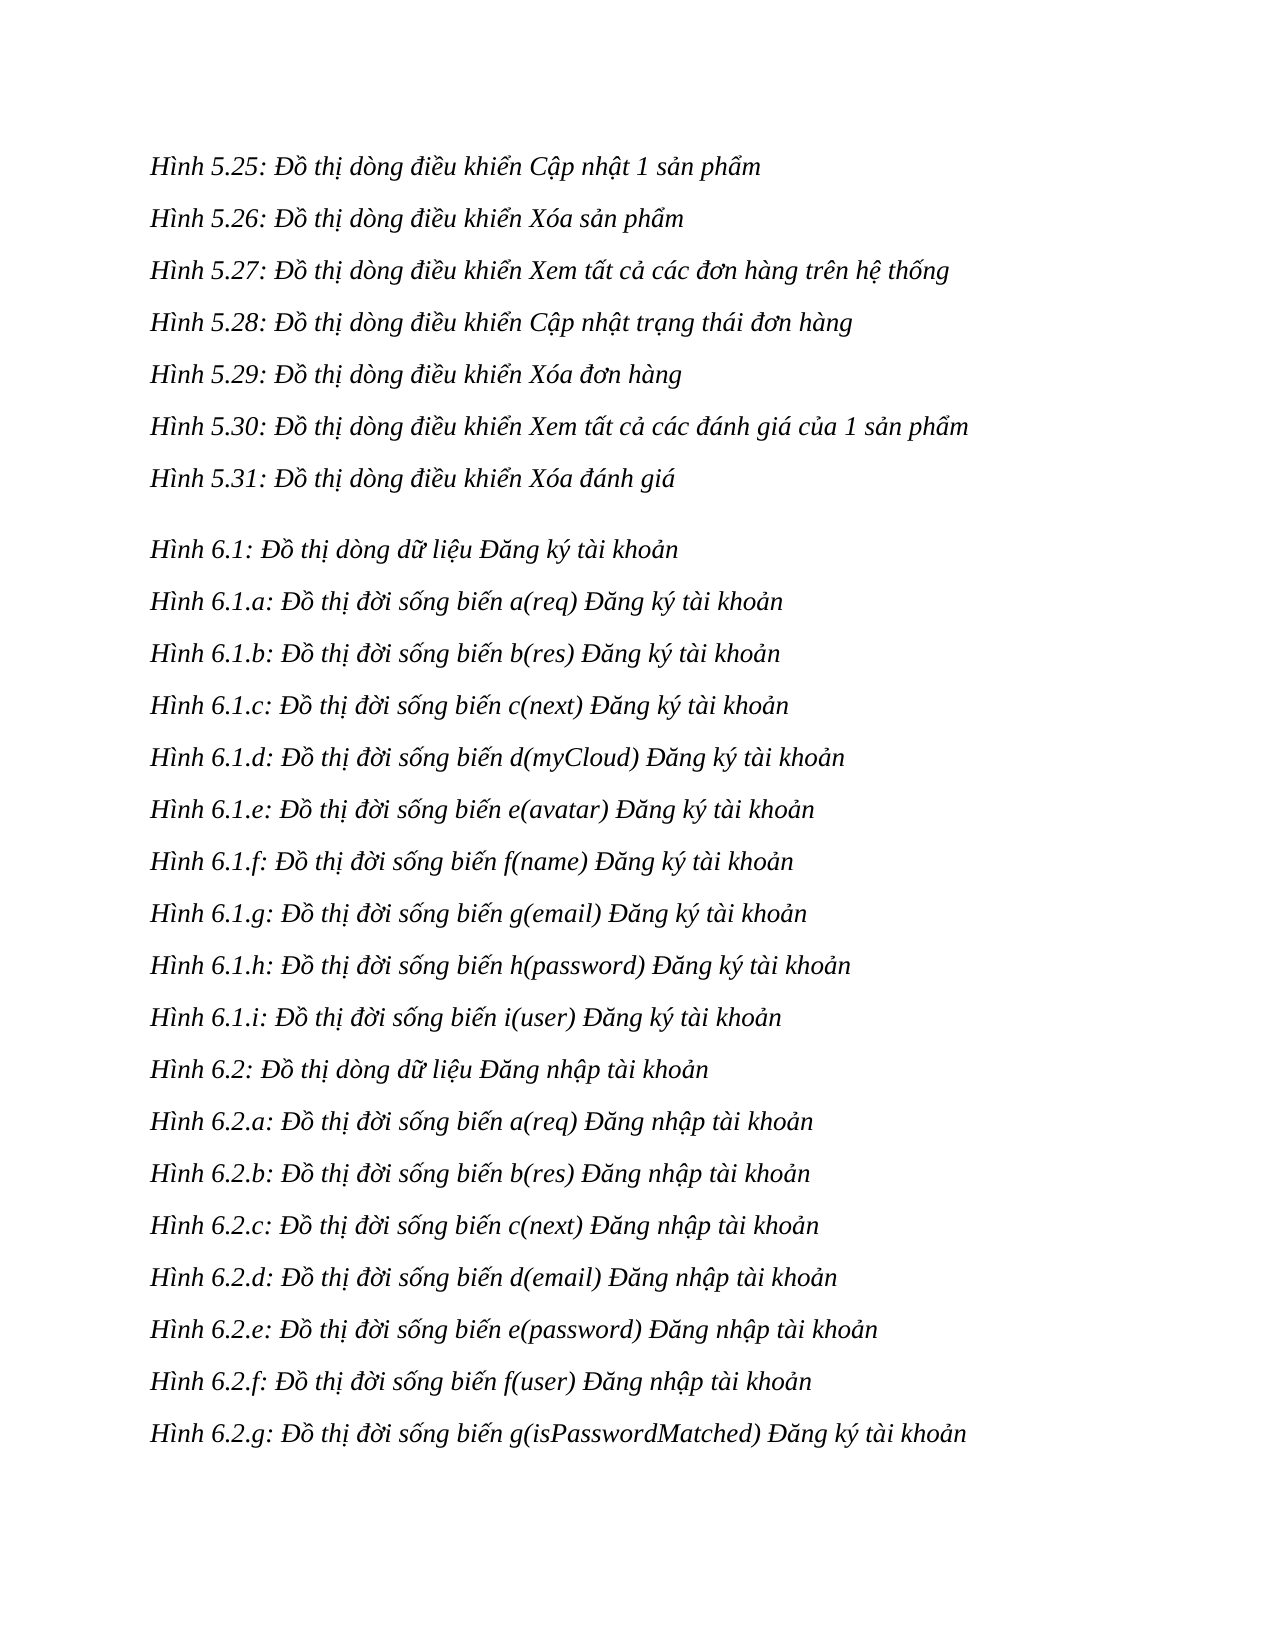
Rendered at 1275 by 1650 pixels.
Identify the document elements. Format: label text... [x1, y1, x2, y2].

text Hình 5.27: Đồ thị dòng điều khiển Xem tất cả các đơn hàng trên hệ thống [150, 254, 1125, 285]
text Hình 5.28: Đồ thị dòng điều khiển Cập nhật trạng thái đơn hàng [150, 306, 1125, 337]
text Hình 6.2.g: Đồ thị đời sống biến g(isPasswordMatched) Đăng ký tài khoản [150, 1417, 1125, 1448]
text Hình 6.1.i: Đồ thị đời sống biến i(user) Đăng ký tài khoản [150, 1001, 1125, 1032]
text Hình 6.2.c: Đồ thị đời sống biến c(next) Đăng nhập tài khoản [150, 1209, 1125, 1240]
text Hình 6.1.d: Đồ thị đời sống biến d(myCloud) Đăng ký tài khoản [150, 741, 1125, 772]
text Hình 6.1.b: Đồ thị đời sống biến b(res) Đăng ký tài khoản [150, 637, 1125, 668]
text Hình 5.31: Đồ thị dòng điều khiển Xóa đánh giá [150, 462, 1125, 493]
text Hình 6.2: Đồ thị dòng dữ liệu Đăng nhập tài khoản [150, 1053, 1125, 1084]
text Hình 6.2.e: Đồ thị đời sống biến e(password) Đăng nhập tài khoản [150, 1313, 1125, 1344]
text Hình 6.1.g: Đồ thị đời sống biến g(email) Đăng ký tài khoản [150, 897, 1125, 928]
text Hình 5.25: Đồ thị dòng điều khiển Cập nhật 1 sản phẩm [150, 150, 1125, 181]
text Hình 6.1.a: Đồ thị đời sống biến a(req) Đăng ký tài khoản [150, 585, 1125, 616]
text Hình 5.30: Đồ thị dòng điều khiển Xem tất cả các đánh giá của 1 sản phẩm [150, 410, 1125, 441]
text Hình 6.1.f: Đồ thị đời sống biến f(name) Đăng ký tài khoản [150, 845, 1125, 876]
text Hình 6.1: Đồ thị dòng dữ liệu Đăng ký tài khoản [150, 533, 1125, 564]
text Hình 6.2.a: Đồ thị đời sống biến a(req) Đăng nhập tài khoản [150, 1105, 1125, 1136]
text Hình 6.2.b: Đồ thị đời sống biến b(res) Đăng nhập tài khoản [150, 1157, 1125, 1188]
text Hình 6.2.d: Đồ thị đời sống biến d(email) Đăng nhập tài khoản [150, 1261, 1125, 1292]
text Hình 6.2.f: Đồ thị đời sống biến f(user) Đăng nhập tài khoản [150, 1365, 1125, 1396]
text Hình 6.1.h: Đồ thị đời sống biến h(password) Đăng ký tài khoản [150, 949, 1125, 980]
text Hình 6.1.c: Đồ thị đời sống biến c(next) Đăng ký tài khoản [150, 689, 1125, 720]
text Hình 5.26: Đồ thị dòng điều khiển Xóa sản phẩm [150, 202, 1125, 233]
text Hình 5.29: Đồ thị dòng điều khiển Xóa đơn hàng [150, 358, 1125, 389]
text Hình 6.1.e: Đồ thị đời sống biến e(avatar) Đăng ký tài khoản [150, 793, 1125, 824]
